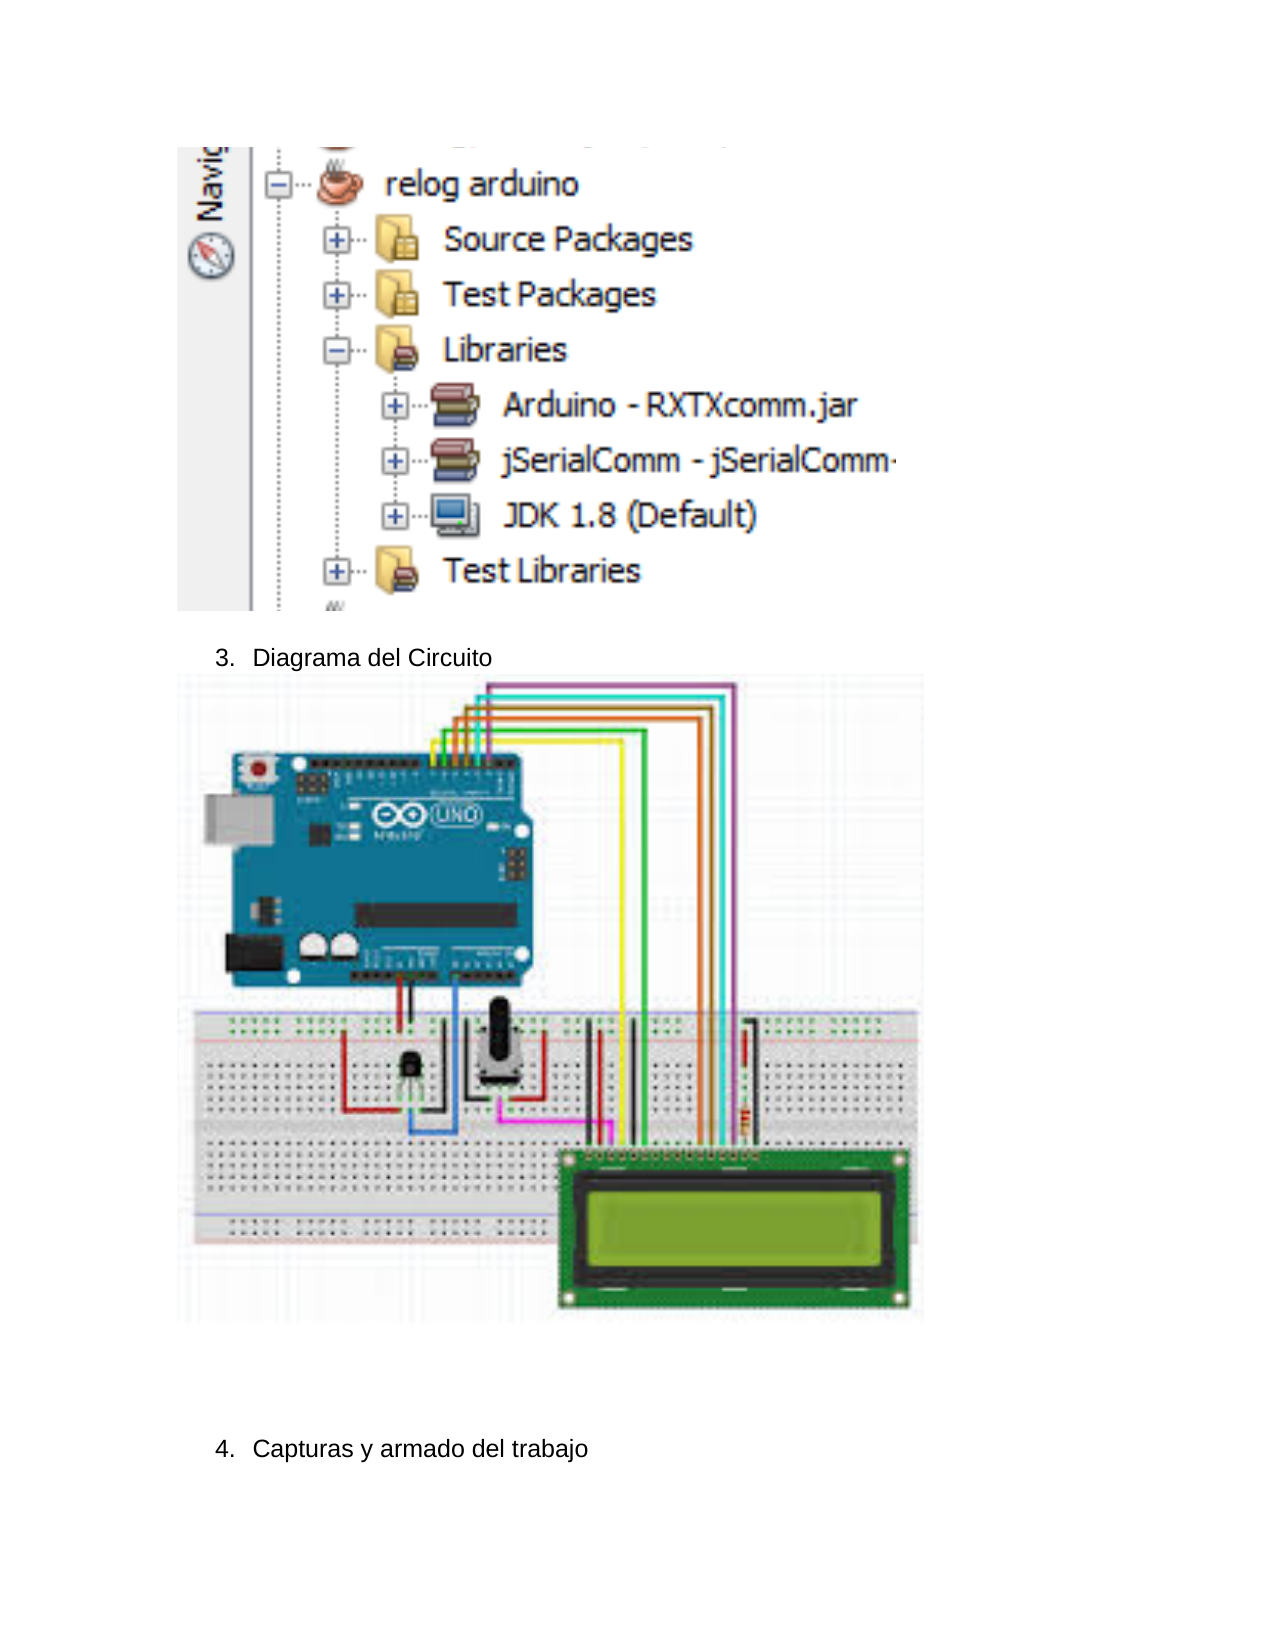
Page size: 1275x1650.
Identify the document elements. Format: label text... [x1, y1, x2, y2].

list Diagrama del Circuito [215, 643, 1098, 672]
list Capturas y armado del trabajo [215, 1434, 1098, 1463]
picture [177, 674, 924, 1323]
picture [177, 147, 896, 611]
